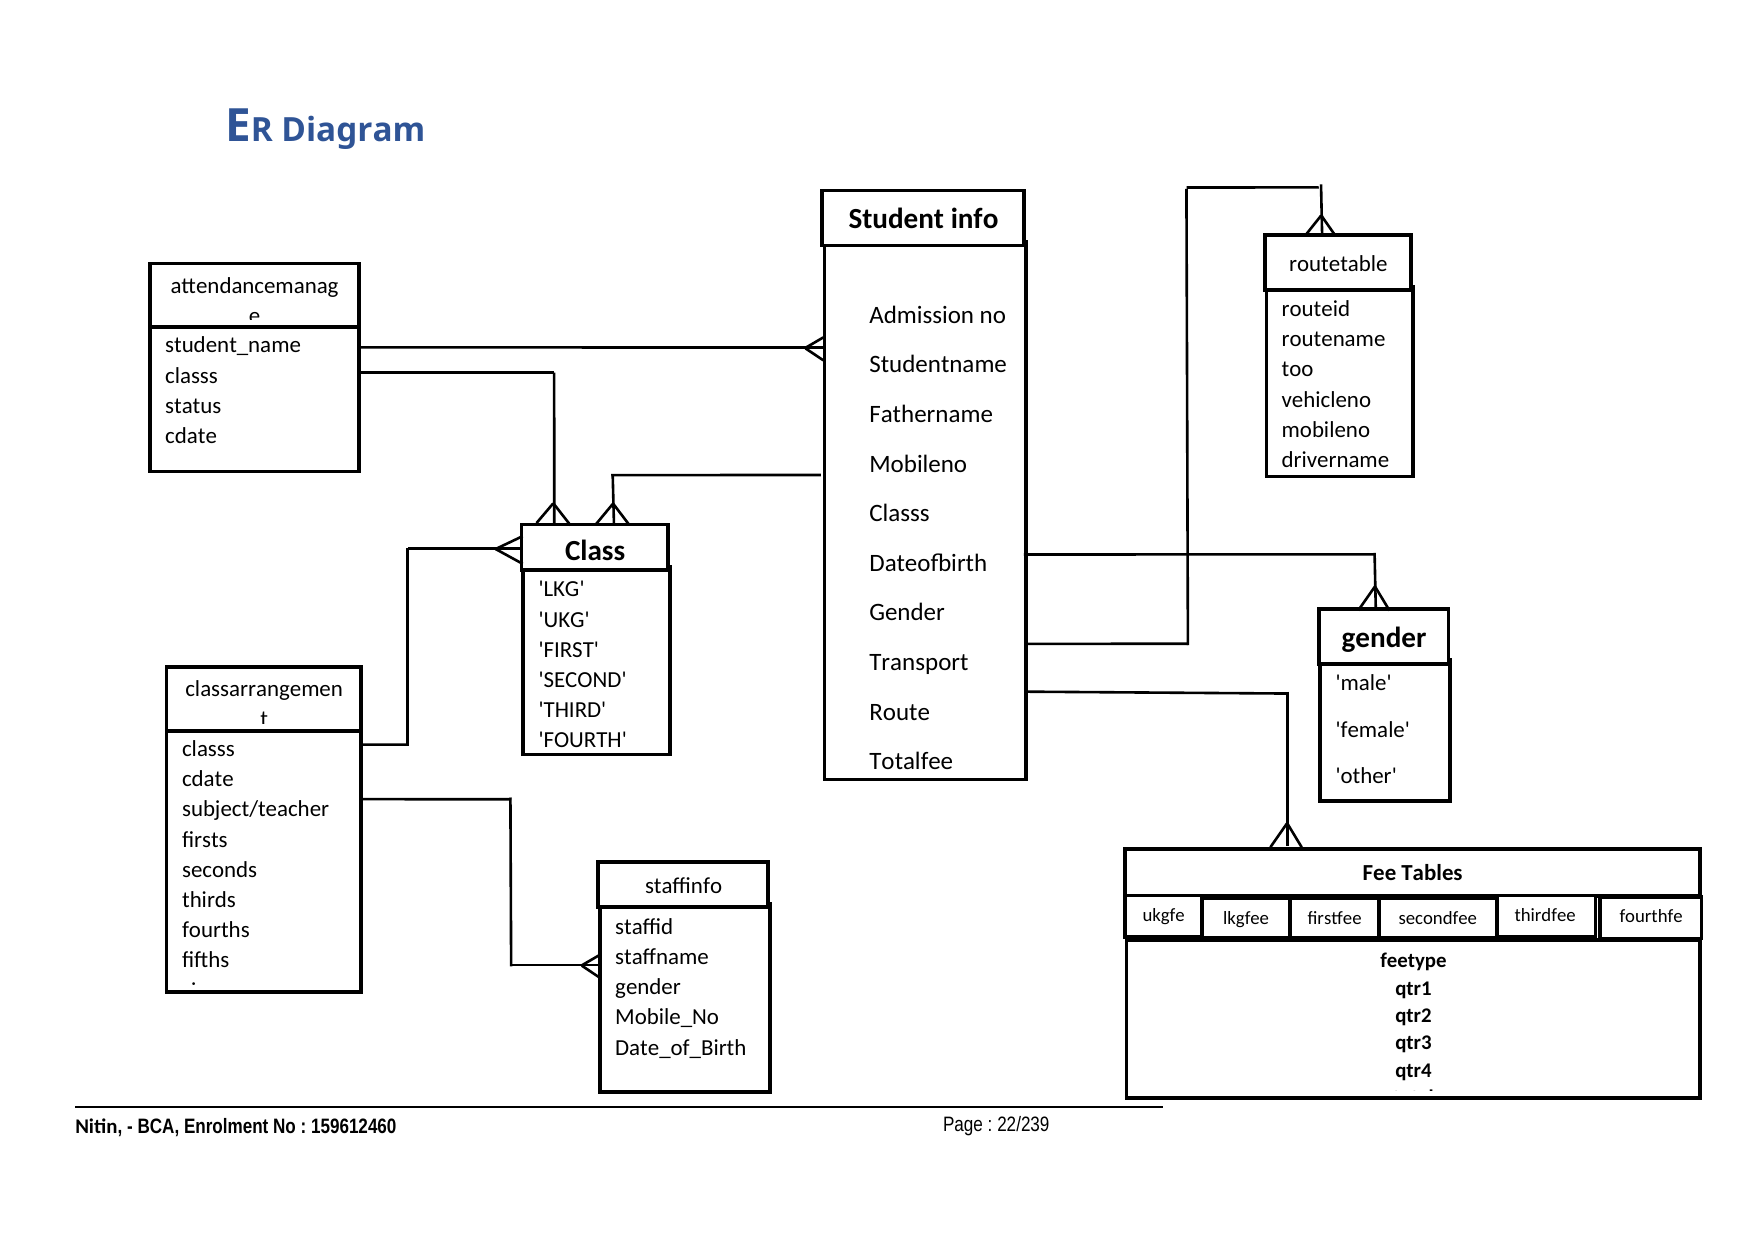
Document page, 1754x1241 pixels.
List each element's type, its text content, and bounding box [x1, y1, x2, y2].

subtitle ER Diagram [225, 93, 1604, 155]
